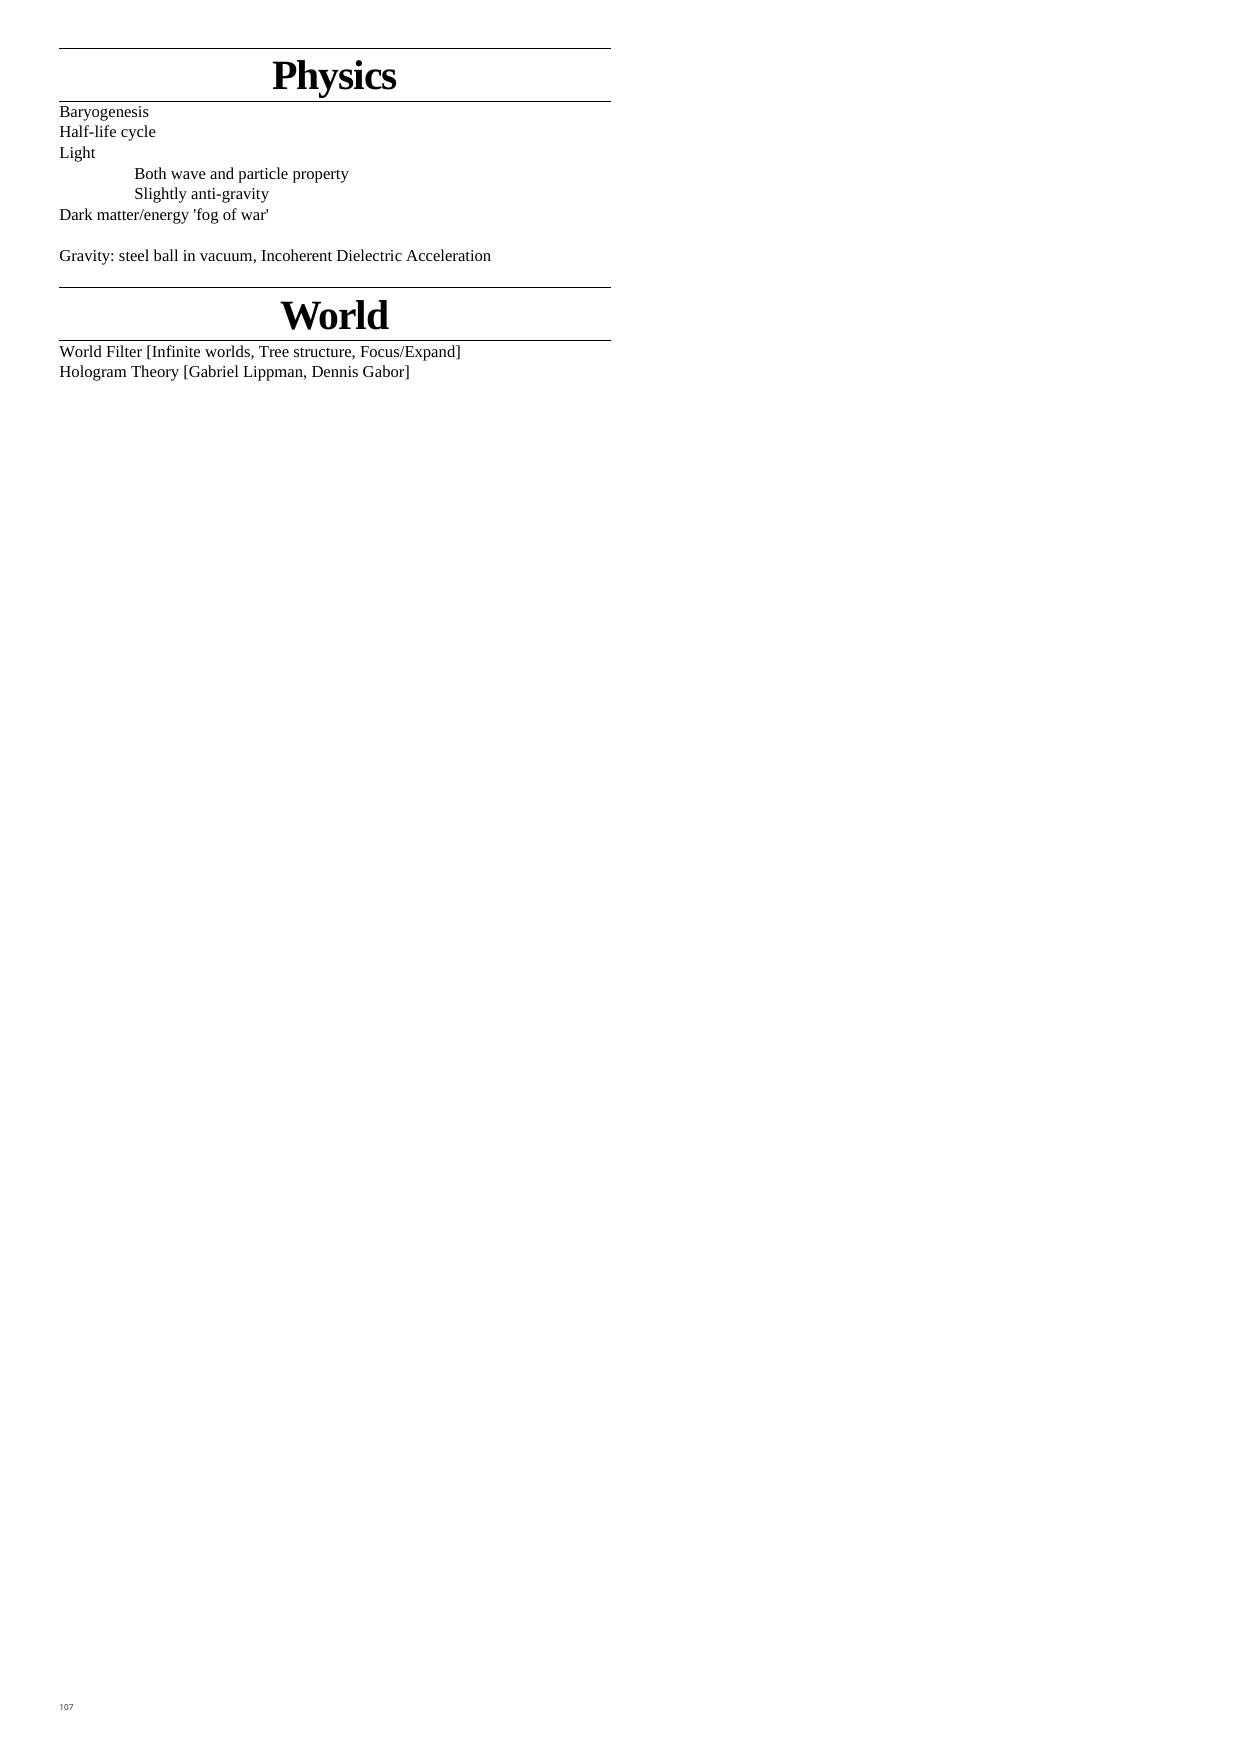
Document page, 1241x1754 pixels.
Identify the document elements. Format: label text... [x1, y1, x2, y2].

text Half-life cycle [59, 122, 611, 141]
text Gravity: steel ball in vacuum, Incoherent Dielectric Acceleration [59, 246, 611, 265]
subtitle World [59, 288, 611, 340]
text Hologram Theory [Gabriel Lippman, Dennis Gabor] [59, 362, 611, 381]
text Slightly anti-gravity [59, 184, 611, 203]
text World Filter [Infinite worlds, Tree structure, Focus/Expand] [59, 341, 611, 361]
text Light [59, 143, 611, 162]
text Dark matter/energy 'fog of war' [59, 205, 611, 224]
text Both wave and particle property [59, 163, 611, 183]
text Baryogenesis [59, 102, 611, 121]
subtitle Physics [59, 49, 611, 101]
